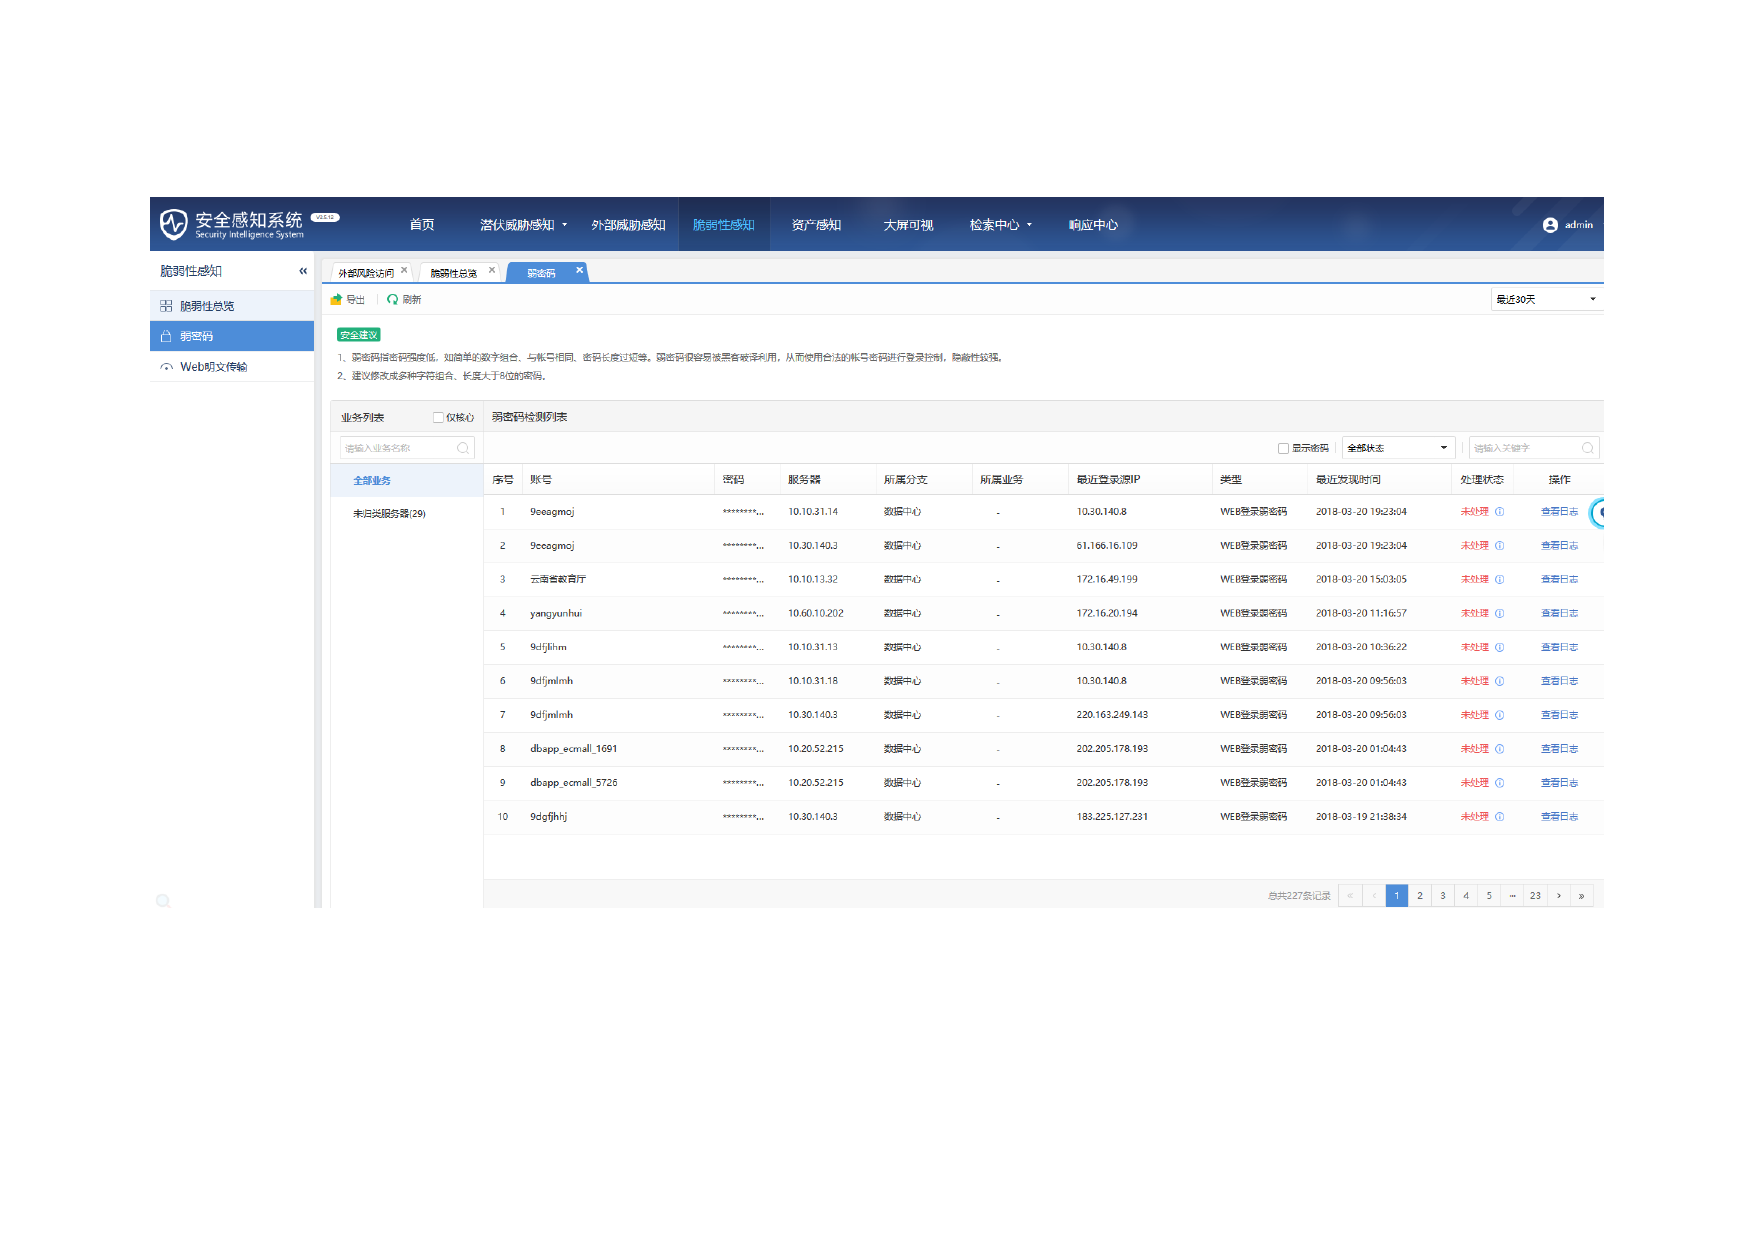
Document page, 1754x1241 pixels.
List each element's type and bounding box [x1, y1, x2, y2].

picture [150, 197, 1604, 908]
picture [1594, 502, 1604, 525]
